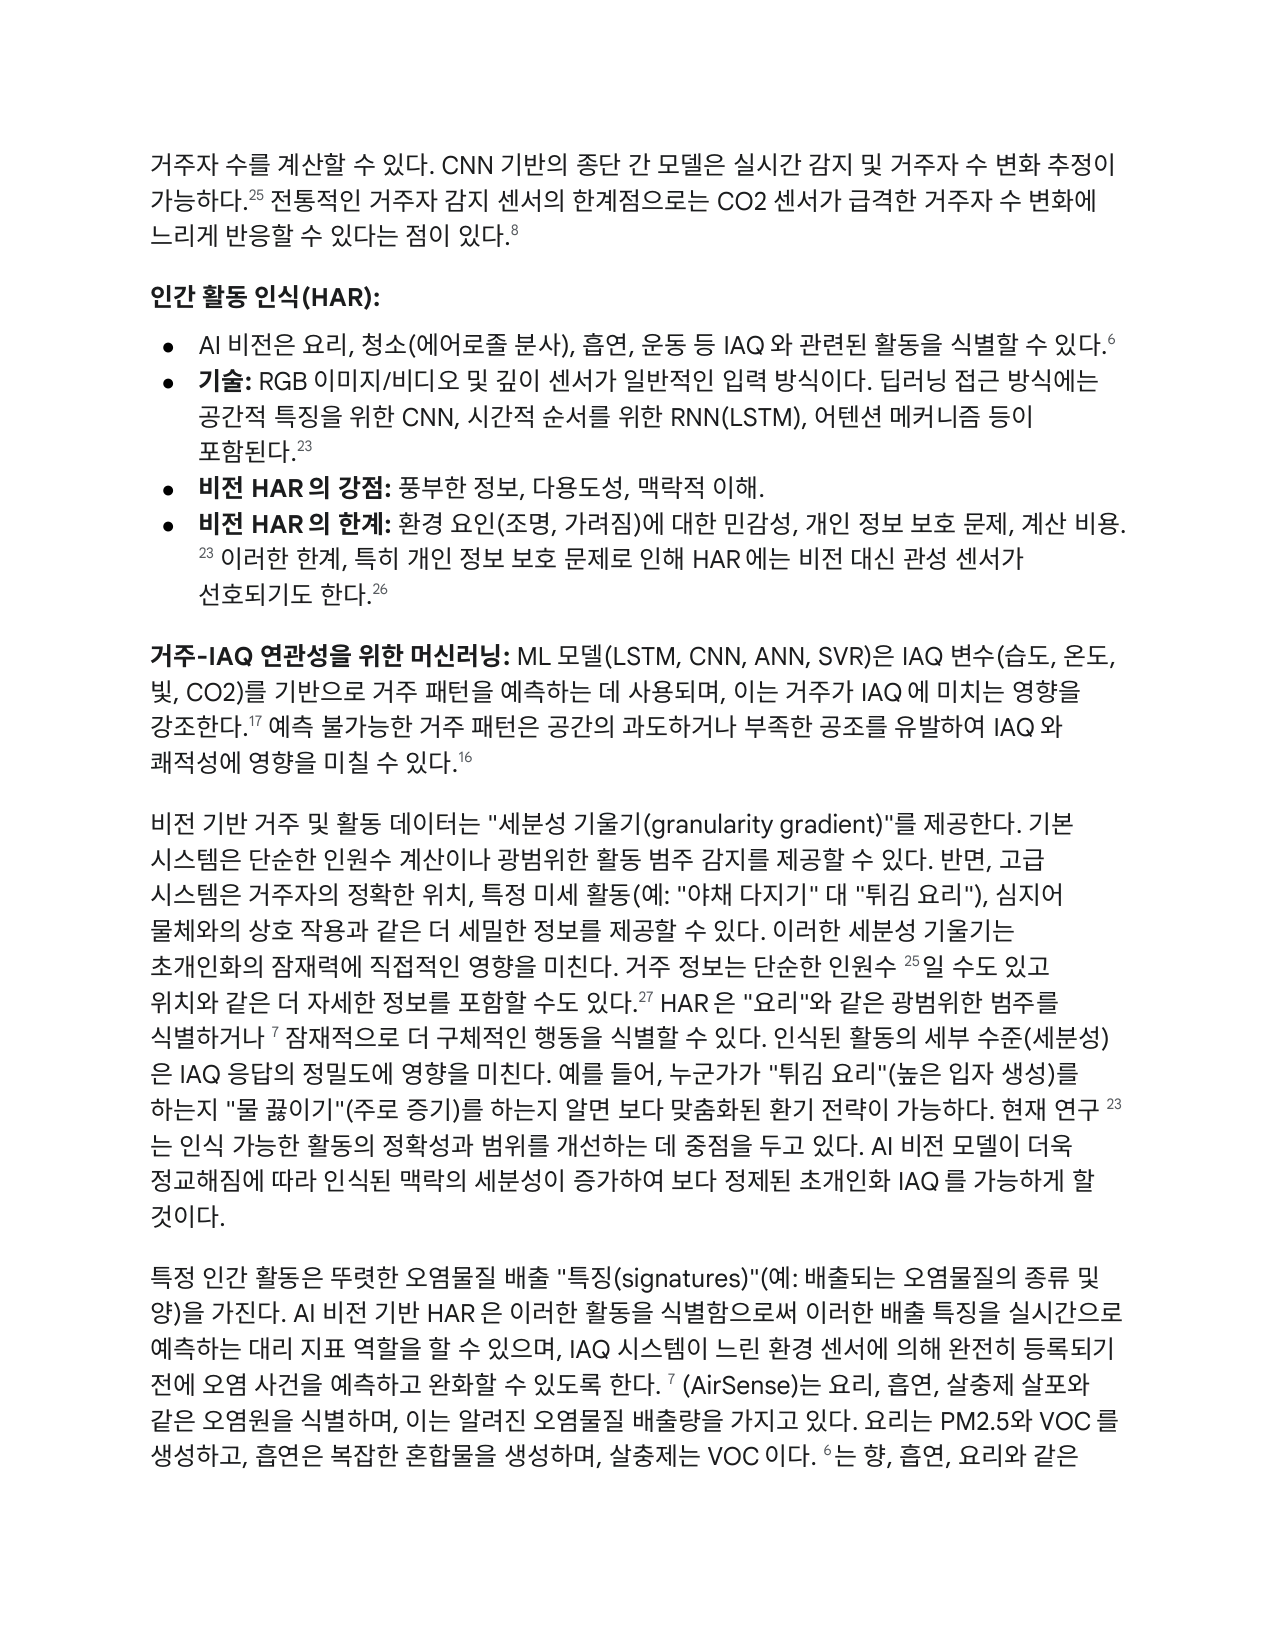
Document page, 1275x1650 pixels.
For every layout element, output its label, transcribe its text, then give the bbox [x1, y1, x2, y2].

text 비전 기반 거주 및 활동 데이터는 "세분성 기울기(granularity gradient)"를 제공한다. 기본 시스템은 단순한 인원수 계산이나 광범위한 활동 범주 감지를 제공할 수 있다. 반면, 고급 시스템은 거주자의 정확한 위치, 특정 미세 활동(예: "야채 다지기" 대 "튀김 요리"), 심지어 물체와의 상호 작용과 같은 더 세밀한 정보를 제공할 수 있다. 이러한 세분성 기울기는 초개인화의 잠재력에 직접적인 영향을 미친다. 거주 정보는 단순한 인원수 25일 수도 있고 위치와 같은 더 자세한 정보를 포함할 수도 있다.27 HAR은 "요리"와 같은 광범위한 범주를 식별하거나 7 잠재적으로 더 구체적인 행동을 식별할 수 있다. 인식된 활동의 세부 수준(세분성)은 IAQ 응답의 정밀도에 영향을 미친다. 예를 들어, 누군가가 "튀김 요리"(높은 입자 생성)를 하는지 "물 끓이기"(주로 증기)를 하는지 알면 보다 맞춤화된 환기 전략이 가능하다. 현재 연구 23는 인식 가능한 활동의 정확성과 범위를 개선하는 데 중점을 두고 있다. AI 비전 모델이 더욱 정교해짐에 따라 인식된 맥락의 세분성이 증가하여 보다 정제된 초개인화 IAQ를 가능하게 할 것이다. [150, 809, 1125, 1233]
list 비전 HAR의 강점: 풍부한 정보, 다용도성, 맥락적 이해. [161, 473, 1125, 505]
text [150, 150, 1125, 253]
list 비전 HAR의 한계: 환경 요인(조명, 가려짐)에 대한 민감성, 개인 정보 보호 문제, 계산 비용.23 이러한 한계, 특히 개인 정보 보호 문제로 인해 HAR에는 비전 대신 관성 센서가 선호되기도 한다.26 [161, 509, 1125, 612]
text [150, 1263, 1125, 1473]
text 거주-IAQ 연관성을 위한 머신러닝: ML 모델(LSTM, CNN, ANN, SVR)은 IAQ 변수(습도, 온도, 빛, CO2​)를 기반으로 거주 패턴을 예측하는 데 사용되며, 이는 거주가 IAQ에 미치는 영향을 강조한다.17 예측 불가능한 거주 패턴은 공간의 과도하거나 부족한 공조를 유발하여 IAQ와 쾌적성에 영향을 미칠 수 있다.16 [150, 641, 1125, 780]
text 인간 활동 인식(HAR): [150, 282, 1125, 313]
list AI 비전은 요리, 청소(에어로졸 분사), 흡연, 운동 등 IAQ와 관련된 활동을 식별할 수 있다.6 [161, 330, 1125, 362]
list 기술: RGB 이미지/비디오 및 깊이 센서가 일반적인 입력 방식이다. 딥러닝 접근 방식에는 공간적 특징을 위한 CNN, 시간적 순서를 위한 RNN(LSTM), 어텐션 메커니즘 등이 포함된다.23 [161, 366, 1125, 469]
